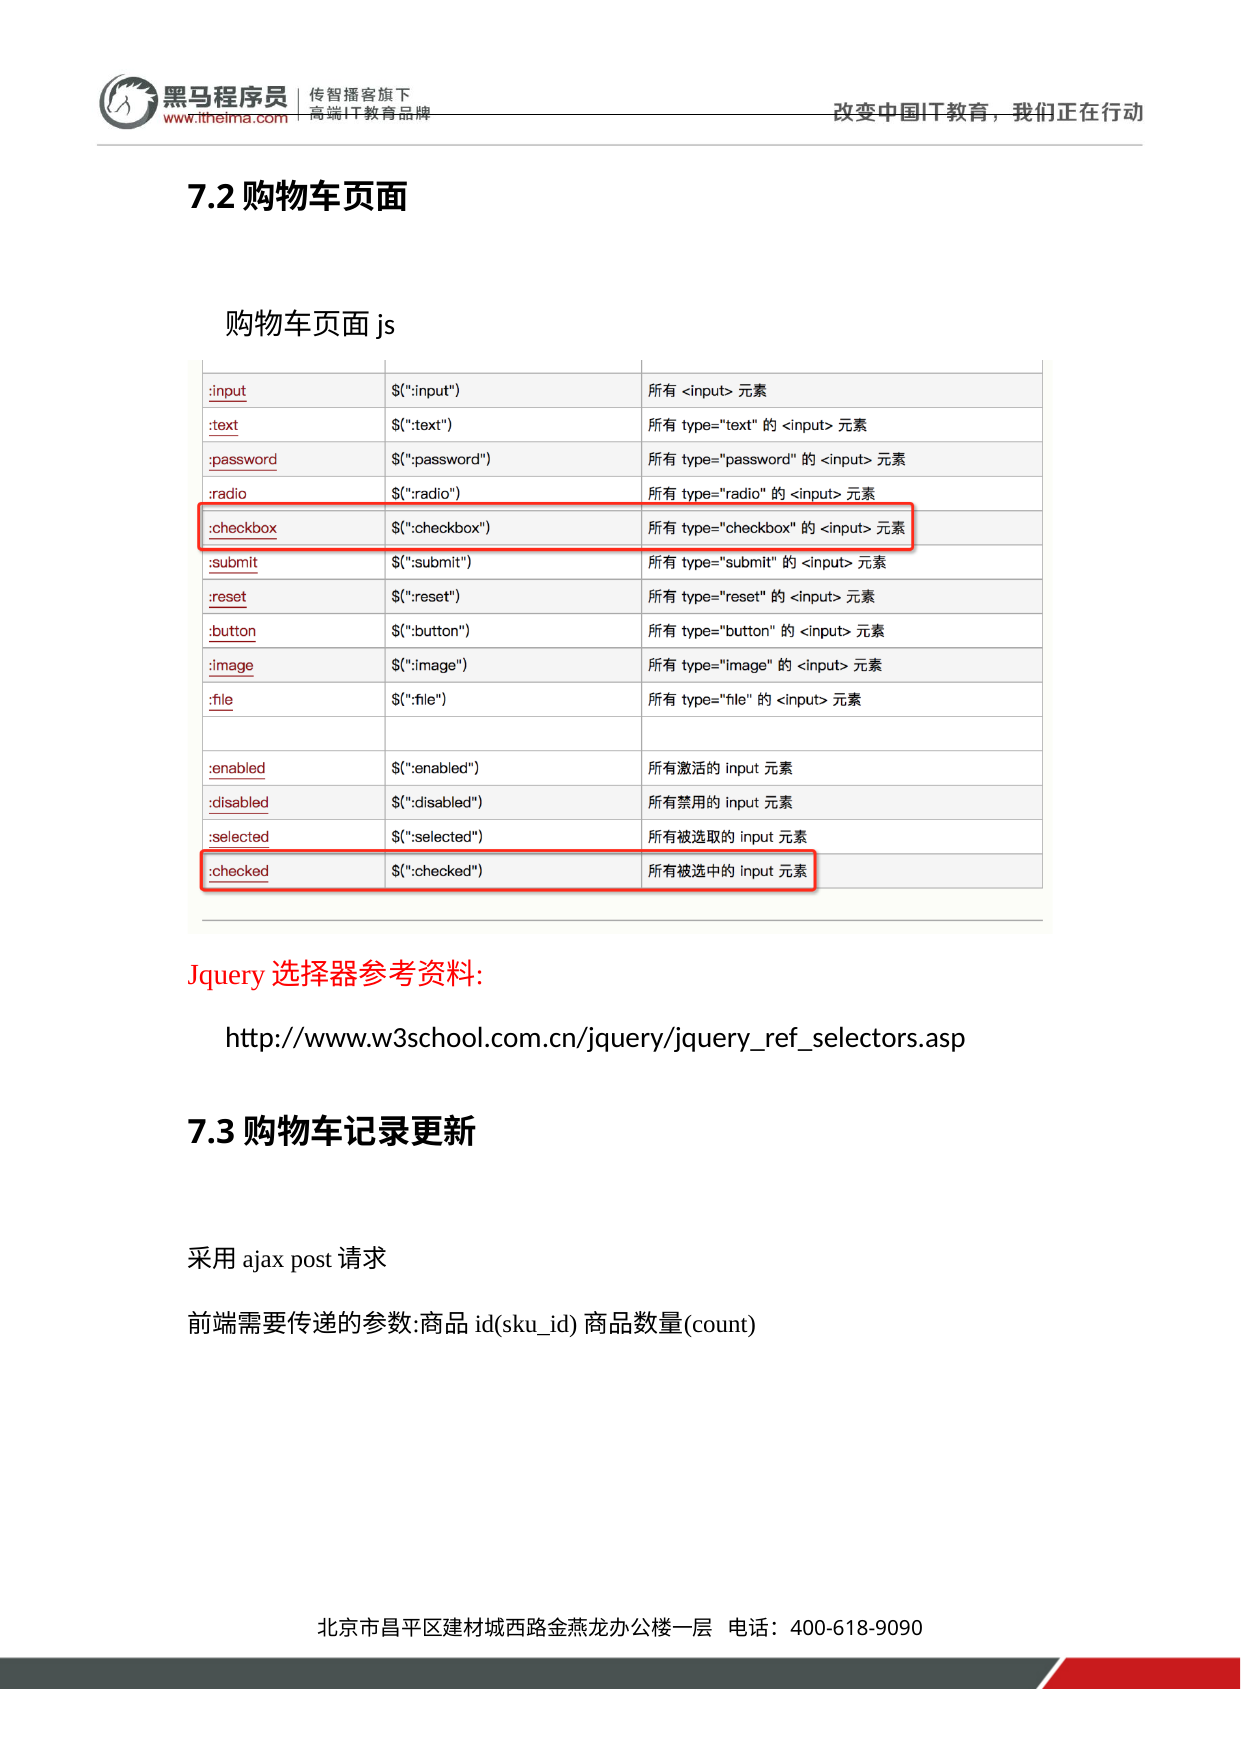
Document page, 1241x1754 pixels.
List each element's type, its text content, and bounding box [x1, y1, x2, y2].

subtitle 7.3 购物车记录更新 [187, 1096, 1053, 1161]
list 购物车页面js [225, 289, 1053, 354]
picture [0, 1599, 1241, 1689]
text Jquery选择器参考资料: [187, 939, 1053, 1004]
picture [187, 360, 1053, 934]
text 采用ajax post请求 [187, 1224, 1053, 1289]
picture [0, 3, 1241, 153]
list http://www.w3school.com.cn/jquery/jquery_ref_selectors.asp [225, 1004, 1053, 1069]
text 前端需要传递的参数:商品id(sku_id) 商品数量(count) [187, 1289, 1053, 1354]
subtitle 7.2购物车页面 [187, 162, 1053, 227]
